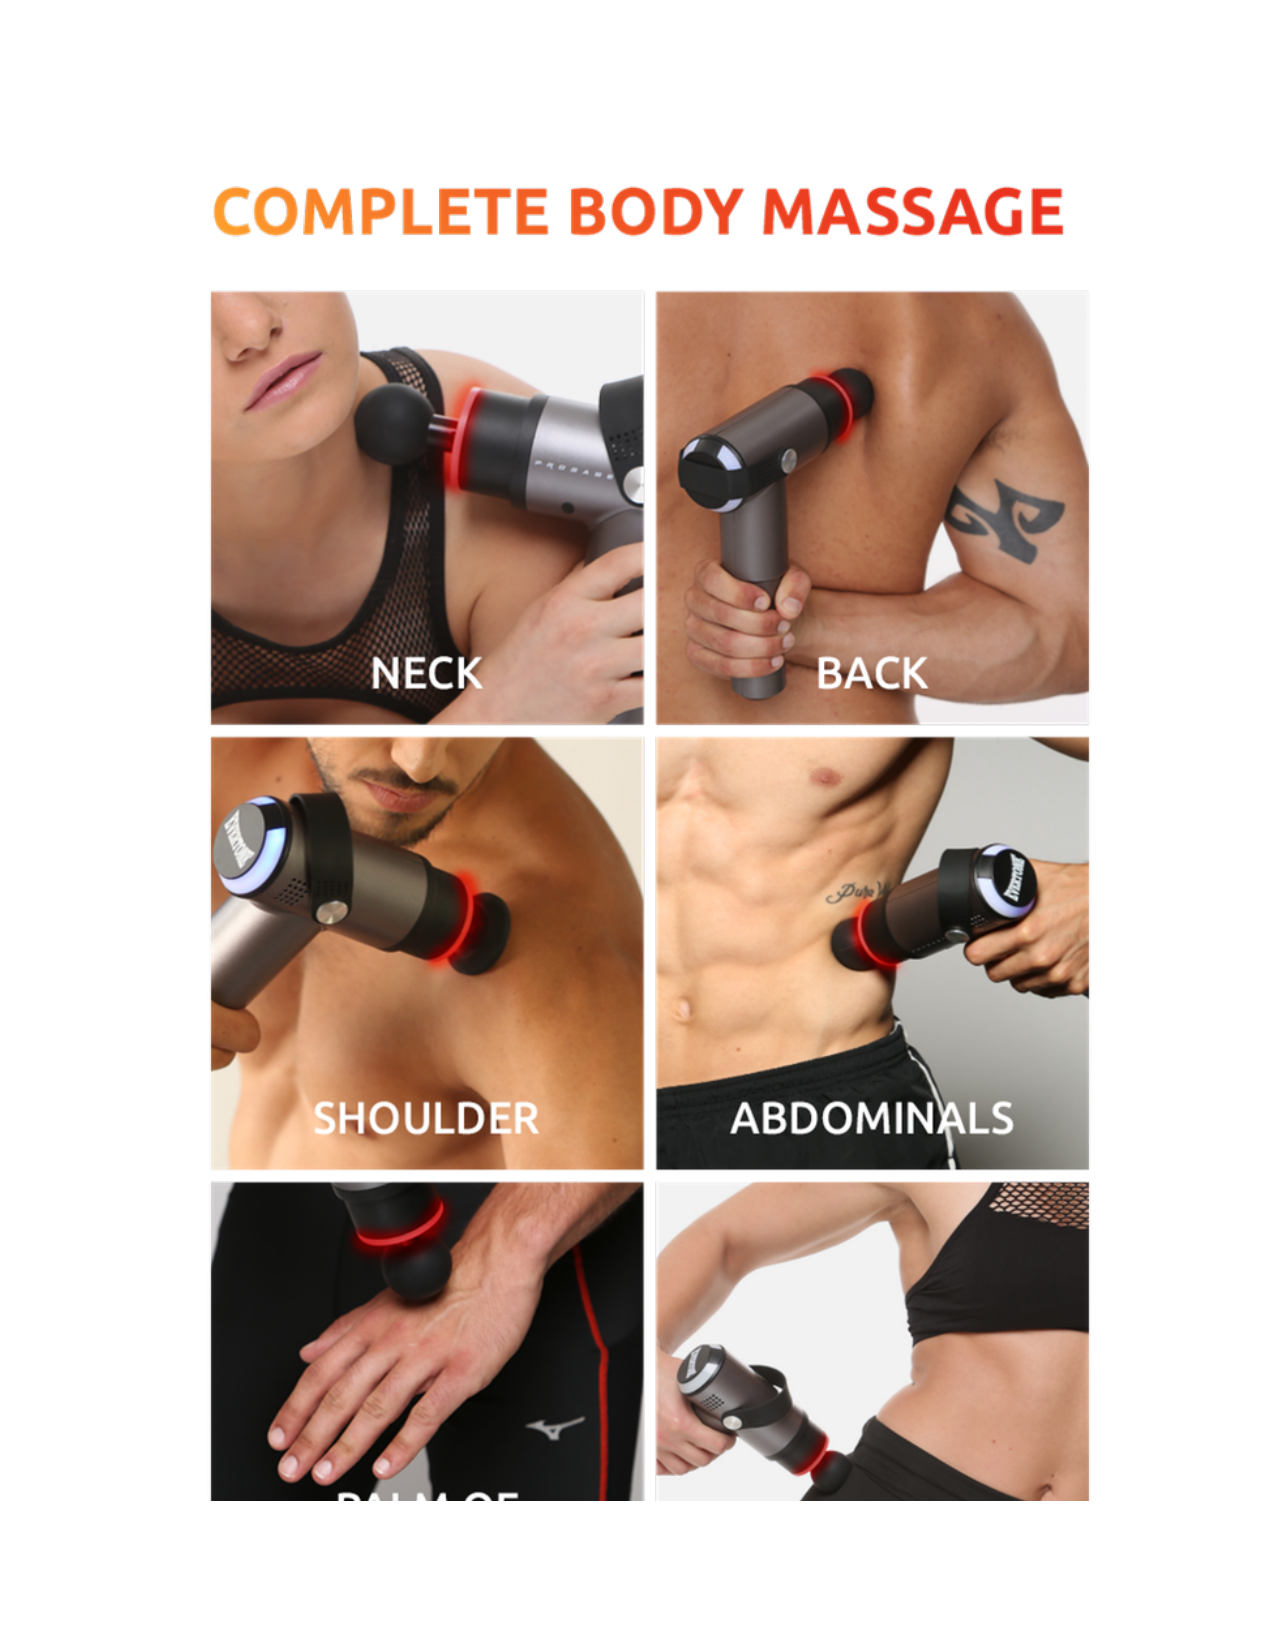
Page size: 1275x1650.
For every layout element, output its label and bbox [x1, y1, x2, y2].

picture [206, 150, 1093, 1501]
